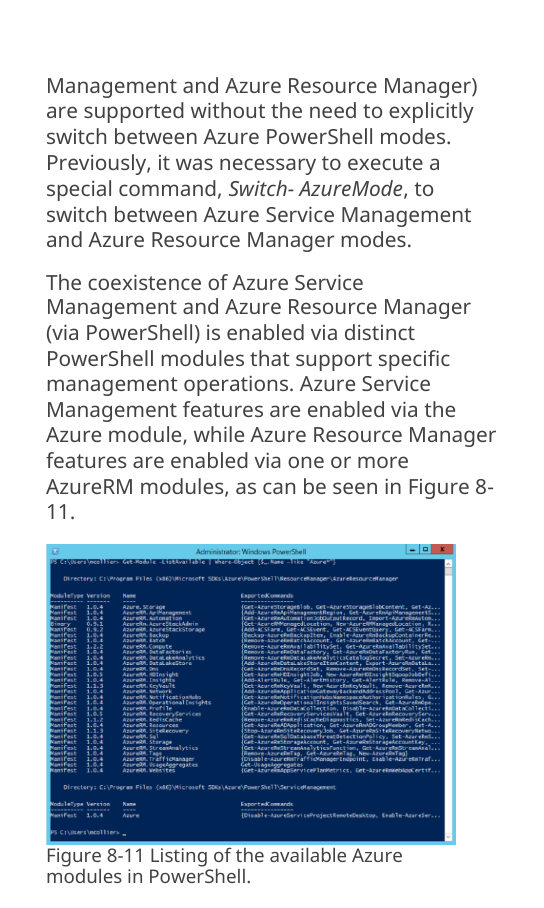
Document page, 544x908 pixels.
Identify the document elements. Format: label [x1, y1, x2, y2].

picture [46, 544, 456, 845]
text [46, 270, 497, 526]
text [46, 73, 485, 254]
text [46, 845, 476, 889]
